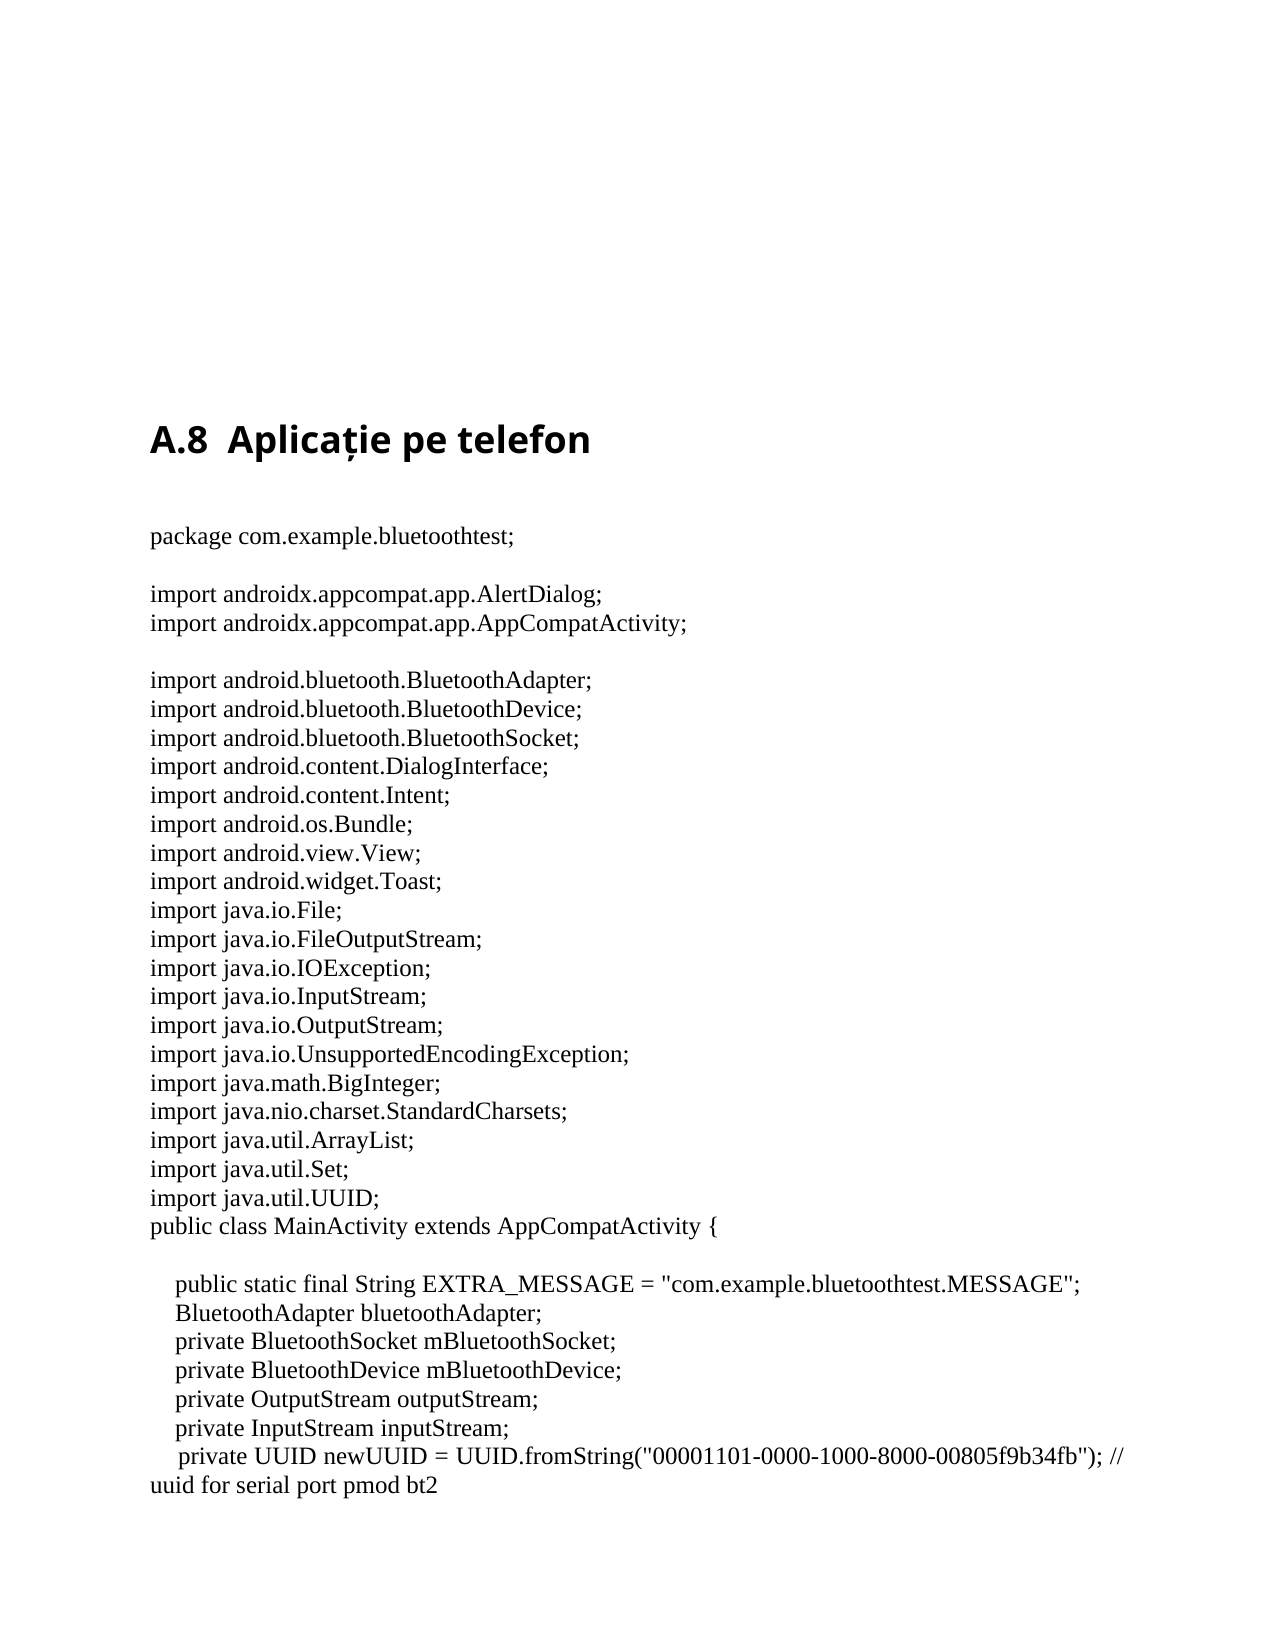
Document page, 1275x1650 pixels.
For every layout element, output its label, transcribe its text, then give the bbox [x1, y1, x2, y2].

text import androidx.appcompat.app.AlertDialog; [150, 579, 1125, 608]
text import android.os.Bundle; [150, 809, 1125, 838]
text private BluetoothSocket mBluetoothSocket; [150, 1326, 1125, 1355]
text import java.io.UnsupportedEncodingException; [150, 1039, 1125, 1068]
text import java.io.InputStream; [150, 981, 1125, 1010]
text BluetoothAdapter bluetoothAdapter; [150, 1298, 1125, 1326]
text import android.content.DialogInterface; [150, 751, 1125, 780]
text import android.widget.Toast; [150, 866, 1125, 895]
text package com.example.bluetoothtest; [150, 521, 1125, 550]
text import android.bluetooth.BluetoothDevice; [150, 694, 1125, 723]
text import java.io.OutputStream; [150, 1010, 1125, 1039]
text import java.math.BigInteger; [150, 1068, 1125, 1096]
text private BluetoothDevice mBluetoothDevice; [150, 1355, 1125, 1384]
text import java.io.FileOutputStream; [150, 924, 1125, 953]
text import androidx.appcompat.app.AppCompatActivity; [150, 608, 1125, 636]
text import android.view.View; [150, 838, 1125, 866]
text import java.util.ArrayList; [150, 1125, 1125, 1154]
text private InputStream inputStream; [150, 1413, 1125, 1441]
text private UUID newUUID = UUID.fromString("00001101-0000-1000-8000-00805f9b34fb"); // uuid for serial port pmod bt2 [150, 1441, 1125, 1499]
text private OutputStream outputStream; [150, 1384, 1125, 1413]
text import android.bluetooth.BluetoothSocket; [150, 723, 1125, 751]
text import java.io.File; [150, 895, 1125, 924]
text public class MainActivity extends AppCompatActivity { [150, 1211, 1125, 1240]
text public static final String EXTRA_MESSAGE = "com.example.bluetoothtest.MESSAGE"; [150, 1269, 1125, 1298]
text import java.nio.charset.StandardCharsets; [150, 1096, 1125, 1125]
subtitle A.8 Aplicație pe telefon [150, 413, 1125, 464]
text import android.content.Intent; [150, 780, 1125, 809]
text import android.bluetooth.BluetoothAdapter; [150, 665, 1125, 694]
text import java.util.UUID; [150, 1183, 1125, 1211]
text import java.util.Set; [150, 1154, 1125, 1183]
text import java.io.IOException; [150, 953, 1125, 981]
